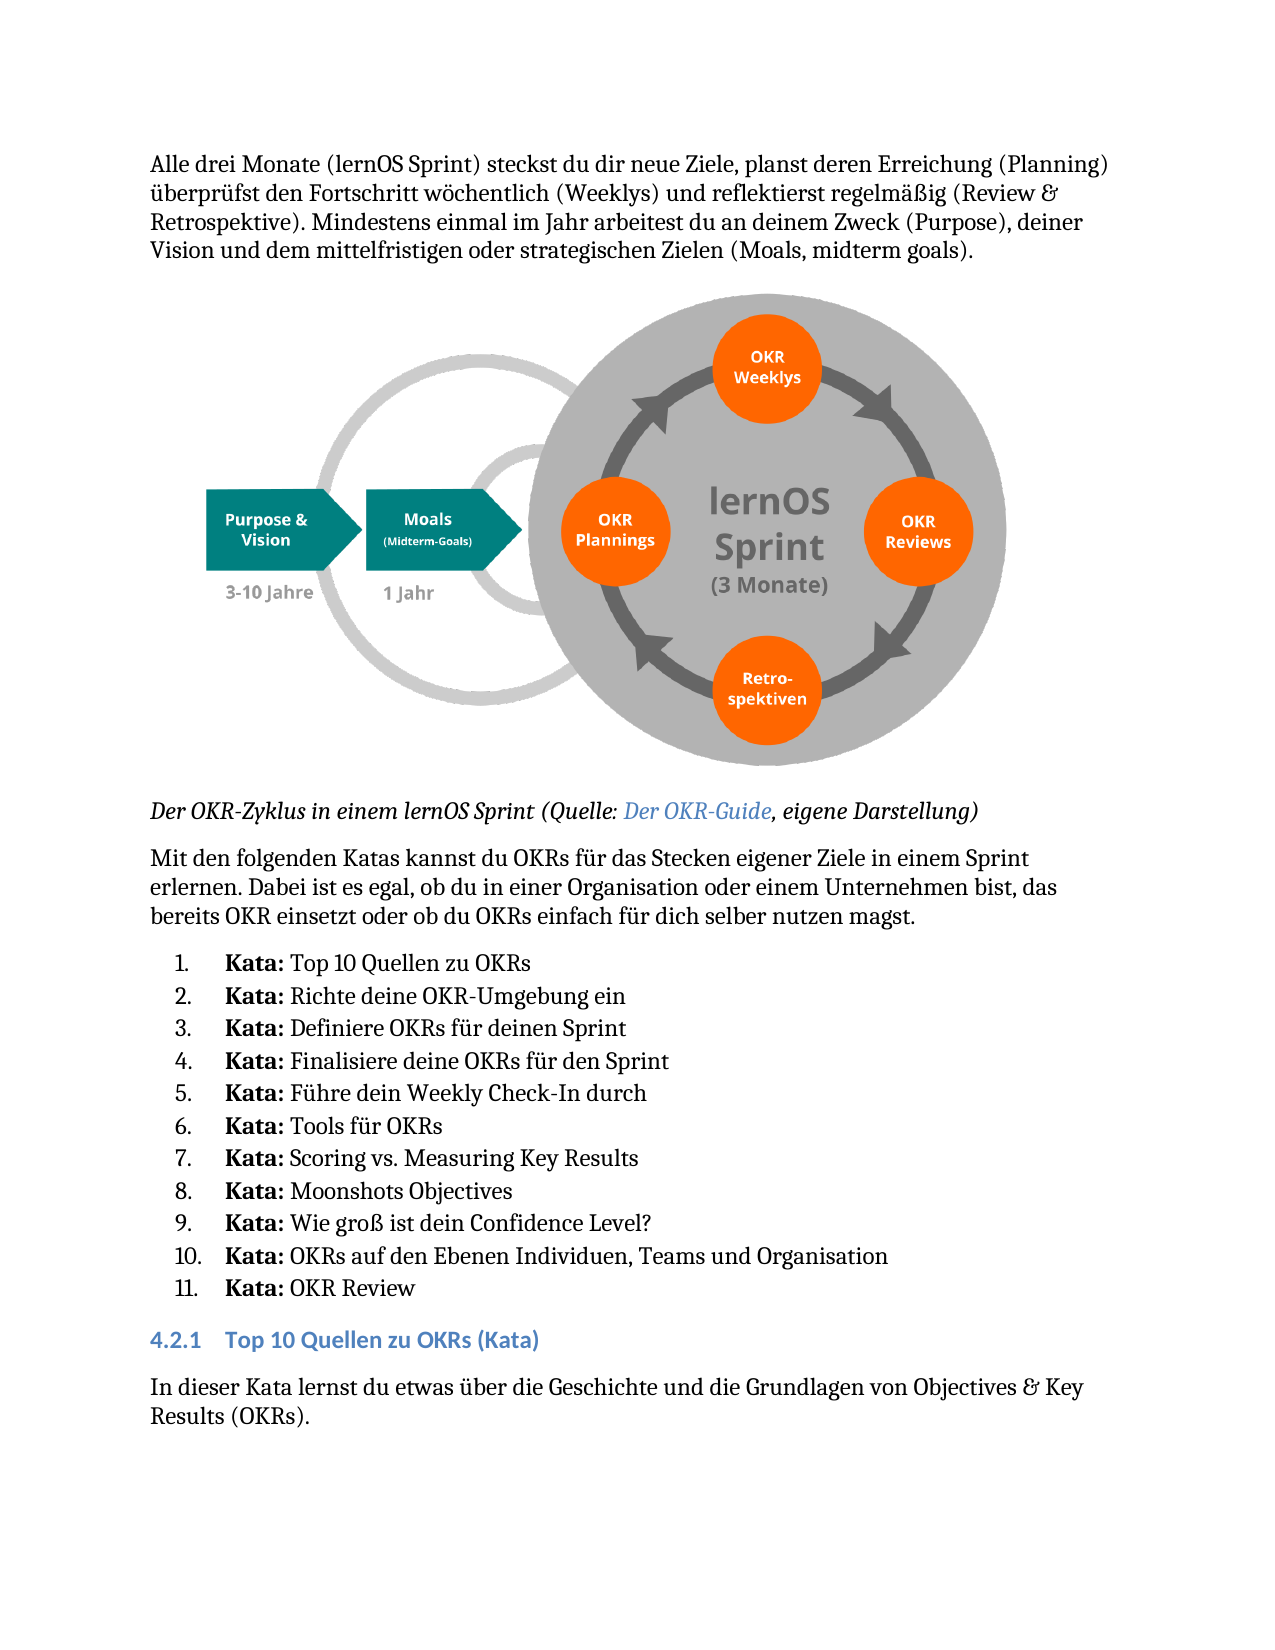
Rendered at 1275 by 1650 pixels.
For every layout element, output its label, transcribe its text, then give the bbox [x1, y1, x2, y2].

text In dieser Kata lernst du etwas über die Geschichte und die Grundlagen von Objectives & Key Results (OKRs). [150, 1373, 1125, 1431]
text Mit den folgenden Katas kannst du OKRs für das Stecken eigener Ziele in einem Sprint erlernen. Dabei ist es egal, ob du in einer Organisation oder einem Unternehmen bist, das bereits OKR einsetzt oder ob du OKRs einfach für dich selber nutzen magst. [150, 844, 1125, 931]
text Der OKR-Zyklus in einem lernOS Sprint (Quelle: Der OKR-Guide, eigene Darstellung) [150, 797, 1125, 826]
list Kata: Richte deine OKR-Umgebung ein [175, 982, 1125, 1011]
list Kata: Top 10 Quellen zu OKRs [175, 949, 1125, 978]
list Kata: Scoring vs. Measuring Key Results [175, 1144, 1125, 1173]
list Kata: Führe dein Weekly Check-In durch [175, 1079, 1125, 1108]
list Kata: OKRs auf den Ebenen Individuen, Teams und Organisation [175, 1242, 1125, 1271]
list Kata: Tools für OKRs [175, 1112, 1125, 1141]
subtitle 4.2.1 Top 10 Quellen zu OKRs (Kata) [150, 1324, 1125, 1354]
picture [168, 283, 1044, 776]
text Alle drei Monate (lernOS Sprint) steckst du dir neue Ziele, planst deren Erreichung (Planning) überprüfst den Fortschritt wöchentlich (Weeklys) und reflektierst regelmäßig (Review & Retrospektive). Mindestens einmal im Jahr arbeitest du an deinem Zweck (Purpose), deiner Vision und dem mittelfristigen oder strategischen Zielen (Moals, midterm goals). [150, 150, 1125, 265]
list Kata: Moonshots Objectives [175, 1177, 1125, 1206]
list Kata: Finalisiere deine OKRs für den Sprint [175, 1047, 1125, 1076]
list Kata: Wie groß ist dein Confidence Level? [175, 1209, 1125, 1238]
list Kata: OKR Review [175, 1274, 1125, 1303]
list Kata: Definiere OKRs für deinen Sprint [175, 1014, 1125, 1043]
